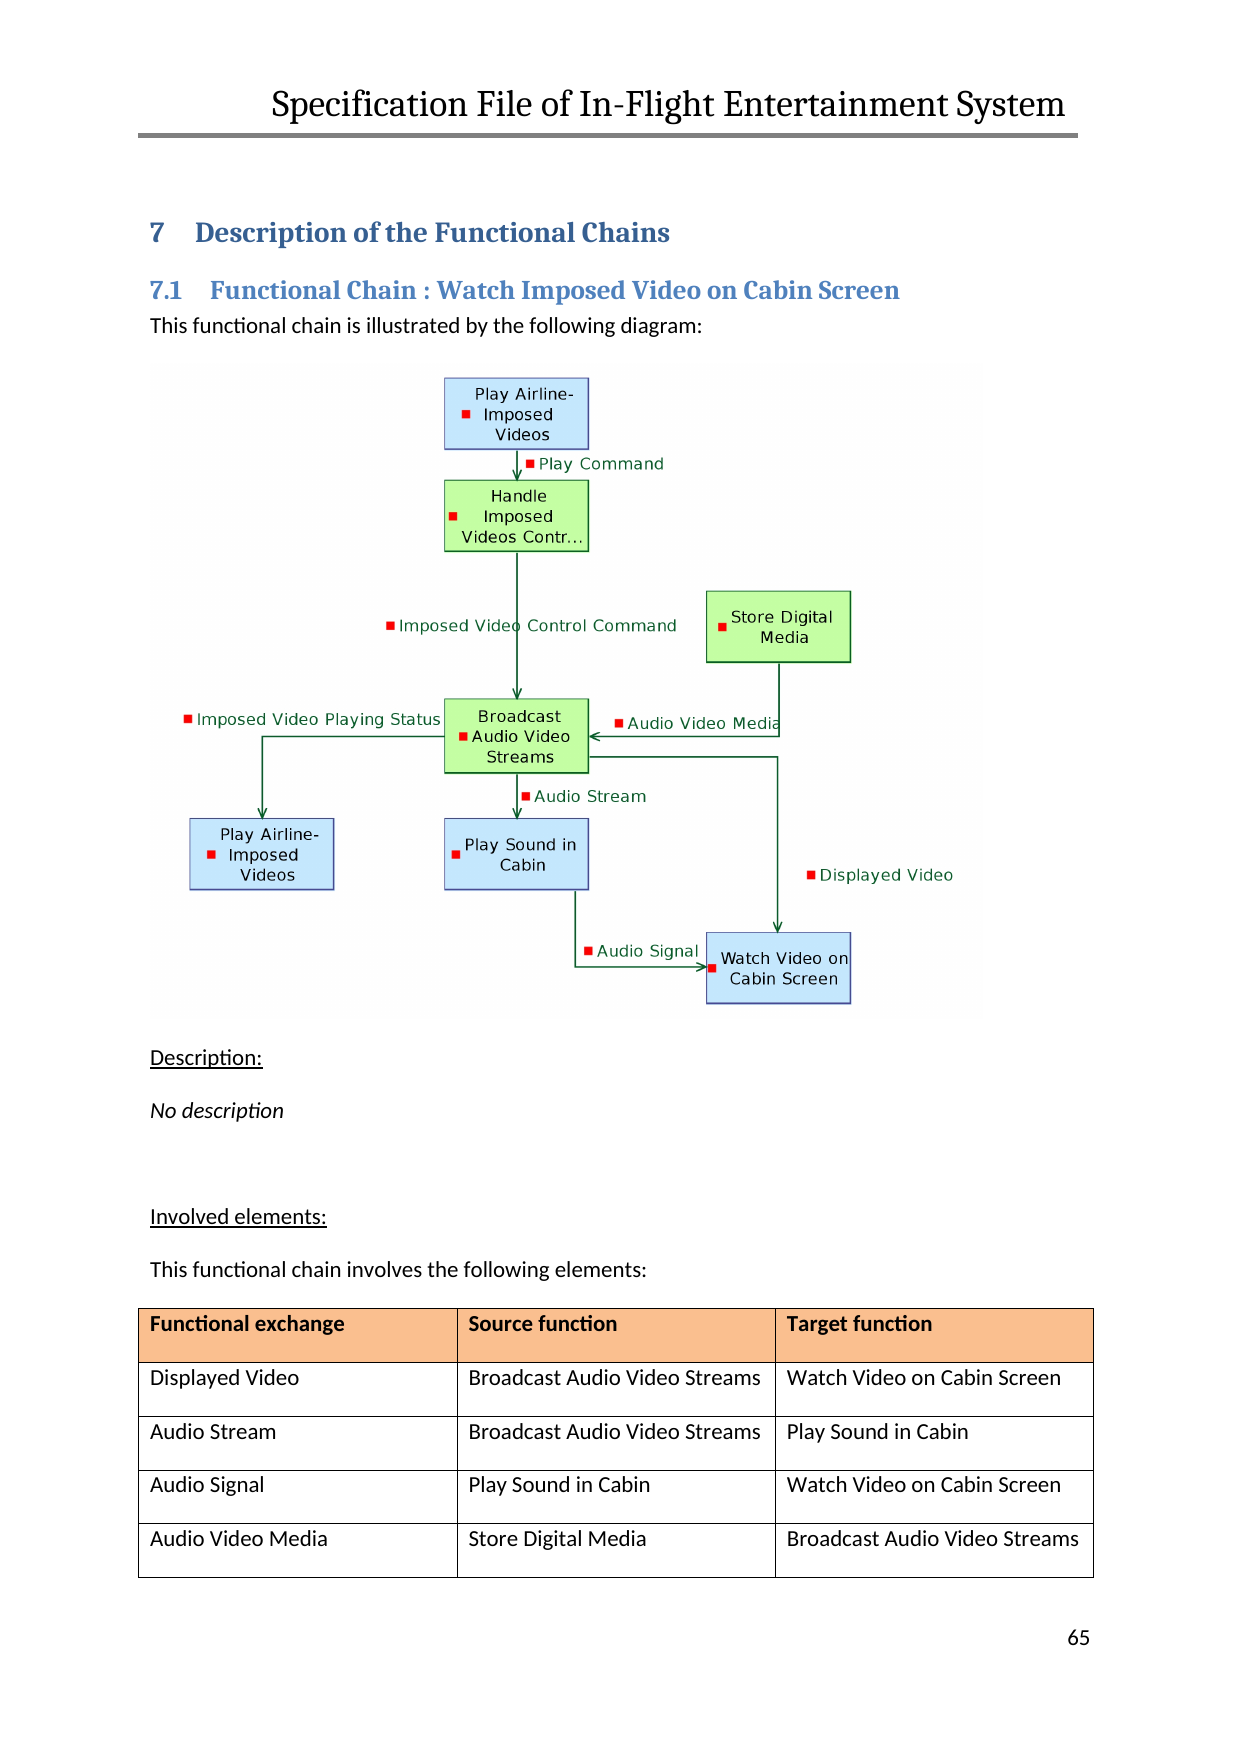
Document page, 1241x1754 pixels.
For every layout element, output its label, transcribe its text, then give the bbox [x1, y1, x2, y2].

subtitle Functional Chain : Watch Imposed Video on Cabin Screen [150, 275, 1090, 306]
table_header Play Sound in Cabin [458, 1471, 775, 1523]
subtitle Description of the Functional Chains [150, 216, 1090, 249]
table_header Broadcast Audio Video Streams [458, 1417, 775, 1469]
text This functional chain is illustrated by the following diagram: [150, 311, 1090, 339]
text Description: [150, 1043, 1090, 1071]
table_header Audio Video Media [139, 1524, 457, 1577]
table_header Play Sound in Cabin [776, 1417, 1093, 1469]
table_header Watch Video on Cabin Screen [776, 1471, 1093, 1523]
table_header Store Digital Media [458, 1524, 775, 1577]
table_header Functional exchange [139, 1309, 457, 1362]
table_header Displayed Video [139, 1363, 457, 1416]
text Involved elements: [150, 1202, 1090, 1230]
table_header Audio Stream [139, 1417, 457, 1469]
table_header Broadcast Audio Video Streams [458, 1363, 775, 1416]
table_header Watch Video on Cabin Screen [776, 1363, 1093, 1416]
picture [150, 363, 984, 1019]
text No description [150, 1096, 1090, 1124]
table_header Broadcast Audio Video Streams [776, 1524, 1093, 1577]
table_header Source function [458, 1309, 775, 1362]
table_header Audio Signal [139, 1471, 457, 1523]
text This functional chain involves the following elements: [150, 1255, 1090, 1283]
table_header Target function [776, 1309, 1093, 1362]
